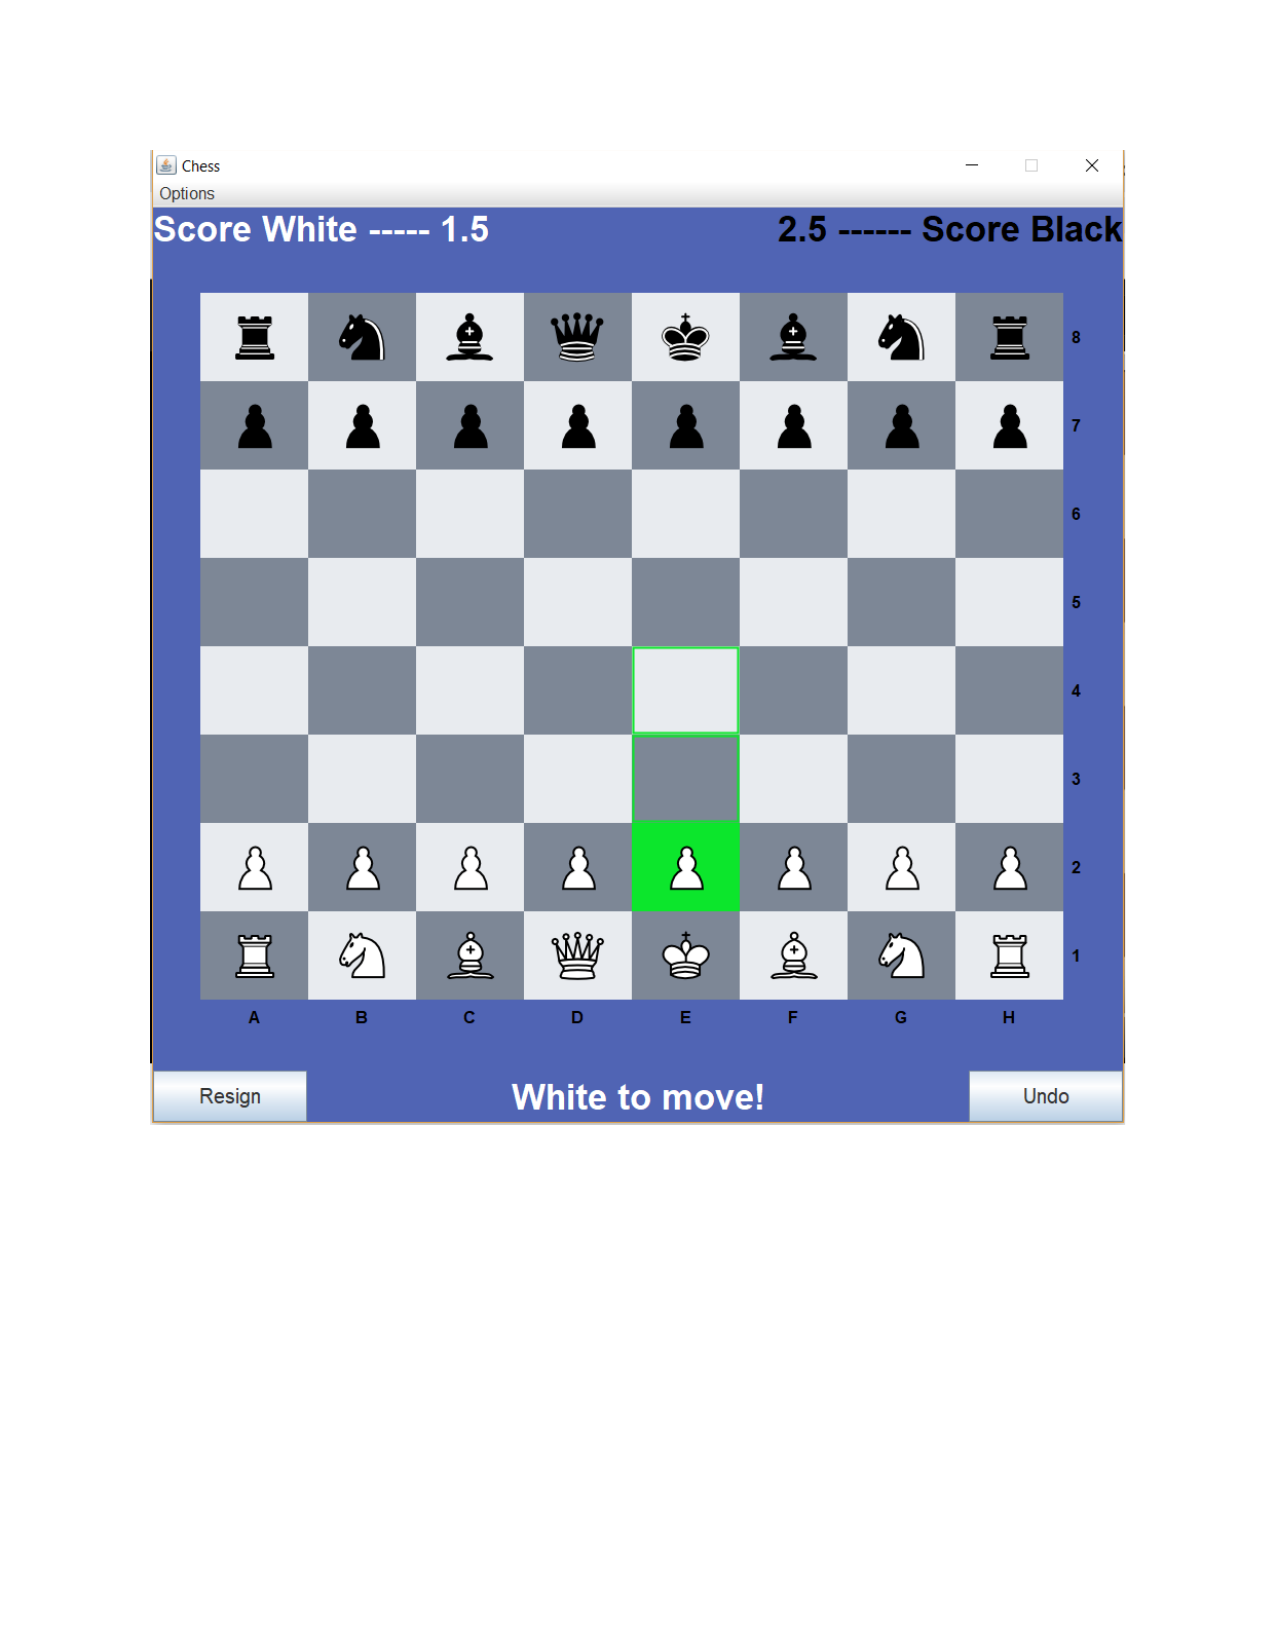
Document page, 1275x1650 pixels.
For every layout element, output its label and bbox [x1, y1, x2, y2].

picture [150, 150, 1125, 1125]
